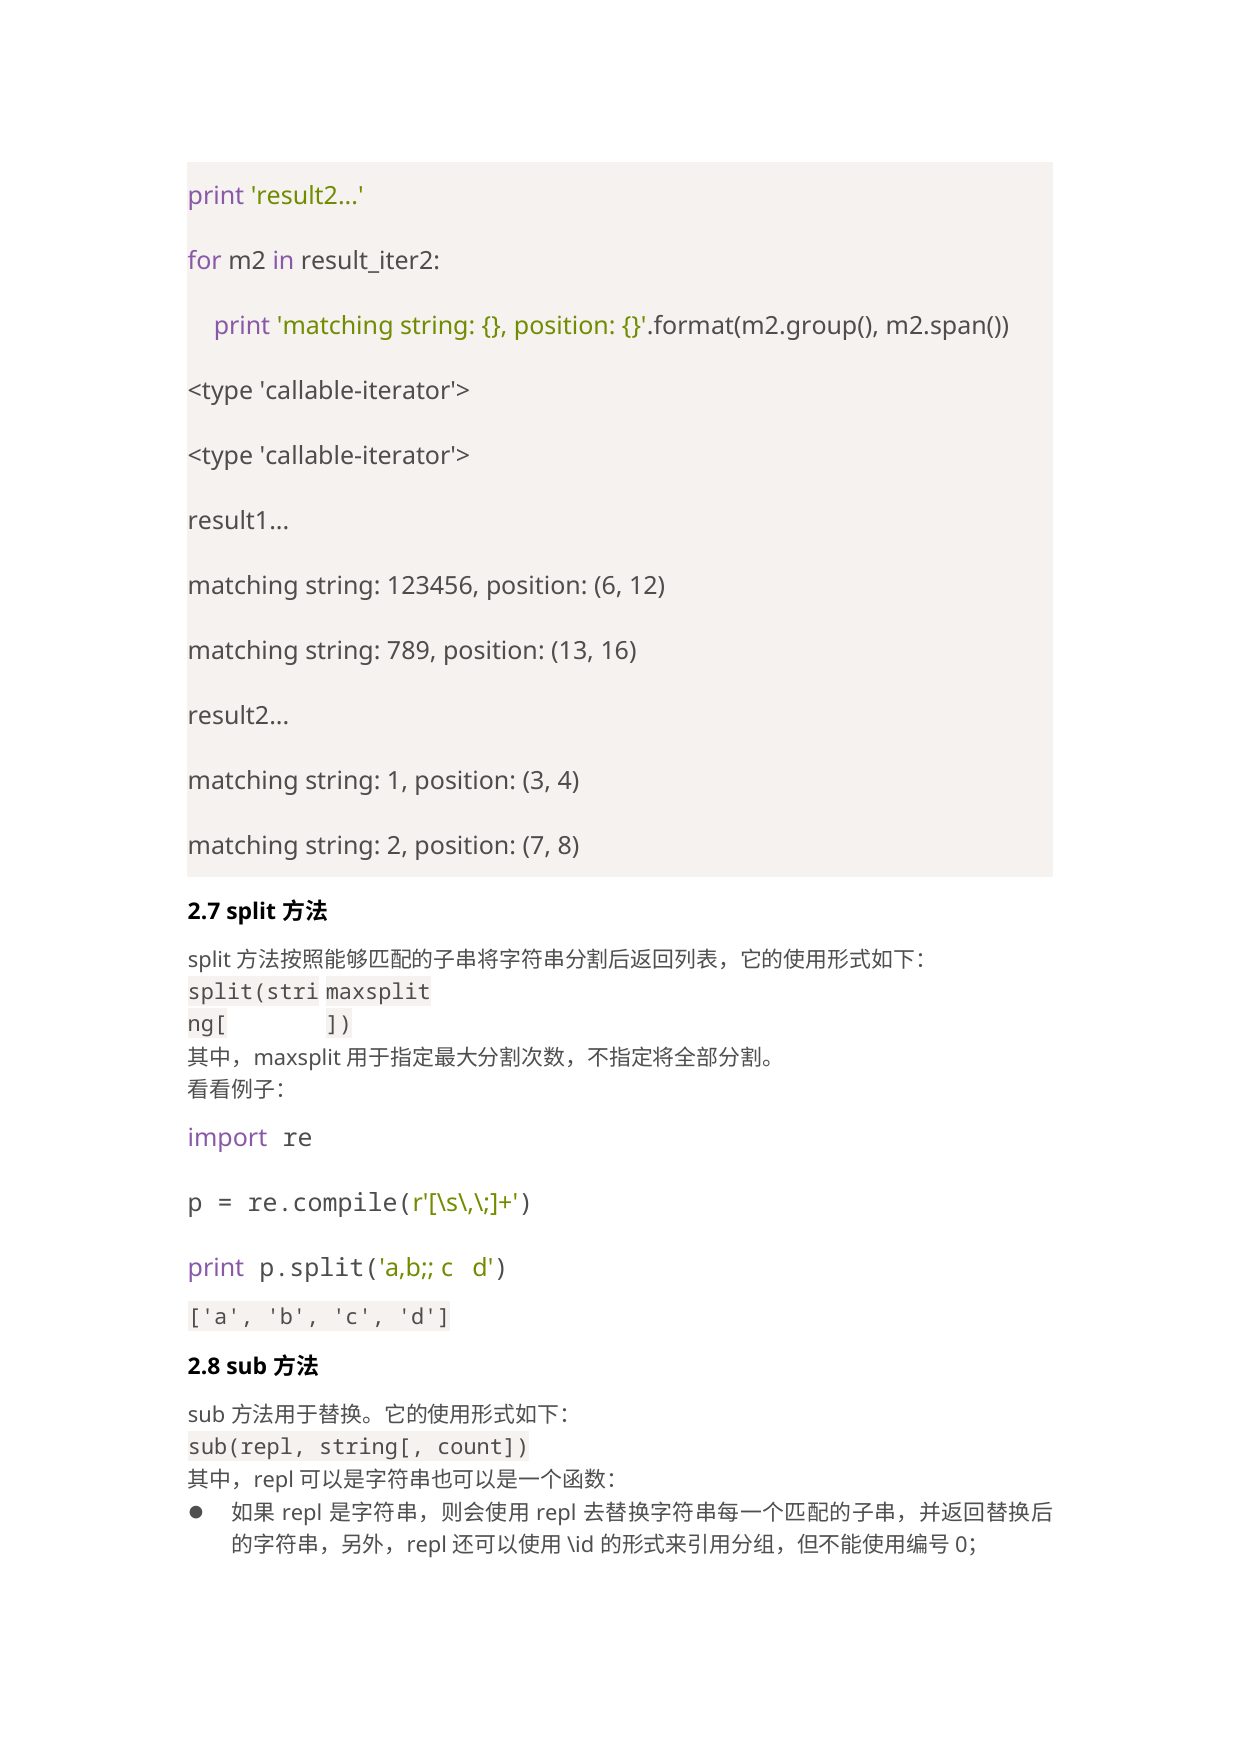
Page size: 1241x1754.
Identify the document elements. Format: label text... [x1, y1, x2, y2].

list 如果 repl 是字符串，则会使用 repl 去替换字符串每一个匹配的子串，并返回替换后的字符串，另外，repl 还可以使用 \id 的形式来引用分组，但不能使用编号 0； [188, 1494, 1053, 1559]
text for m2 in result_iter2: [187, 227, 1053, 292]
text <type 'callable-iterator'> [187, 357, 1053, 422]
table_header maxsplit]) [326, 975, 432, 1039]
text 其中，repl 可以是字符串也可以是一个函数： [188, 1462, 1053, 1494]
text 其中，maxsplit 用于指定最大分割次数，不指定将全部分割。 [188, 1039, 1053, 1072]
text sub 方法用于替换。它的使用形式如下： [188, 1397, 1053, 1429]
text print 'matching string: {}, position: {}'.format(m2.group(), m2.span()) [187, 292, 1053, 357]
text 看看例子： [188, 1072, 1053, 1104]
text ['a', 'b', 'c', 'd'] [188, 1299, 1053, 1332]
text <type 'callable-iterator'> [187, 422, 1053, 487]
text 2.7 split 方法 [187, 877, 1053, 942]
text import re [187, 1104, 1053, 1169]
text p = re.compile(r'[\s\,\;]+') [187, 1169, 1053, 1234]
text result2... [187, 682, 1053, 747]
text 2.8 sub 方法 [187, 1332, 1053, 1397]
text split 方法按照能够匹配的子串将字符串分割后返回列表，它的使用形式如下： [188, 942, 1053, 974]
text sub(repl, string[, count]) [188, 1429, 1053, 1462]
text matching string: 2, position: (7, 8) [187, 812, 1053, 877]
text matching string: 789, position: (13, 16) [187, 617, 1053, 682]
text matching string: 123456, position: (6, 12) [187, 552, 1053, 617]
text result1... [187, 487, 1053, 552]
table_header split(string[ [188, 975, 326, 1039]
text matching string: 1, position: (3, 4) [187, 747, 1053, 812]
text print 'result2...' [187, 162, 1053, 227]
text print p.split('a,b;; c d') [187, 1234, 1053, 1299]
